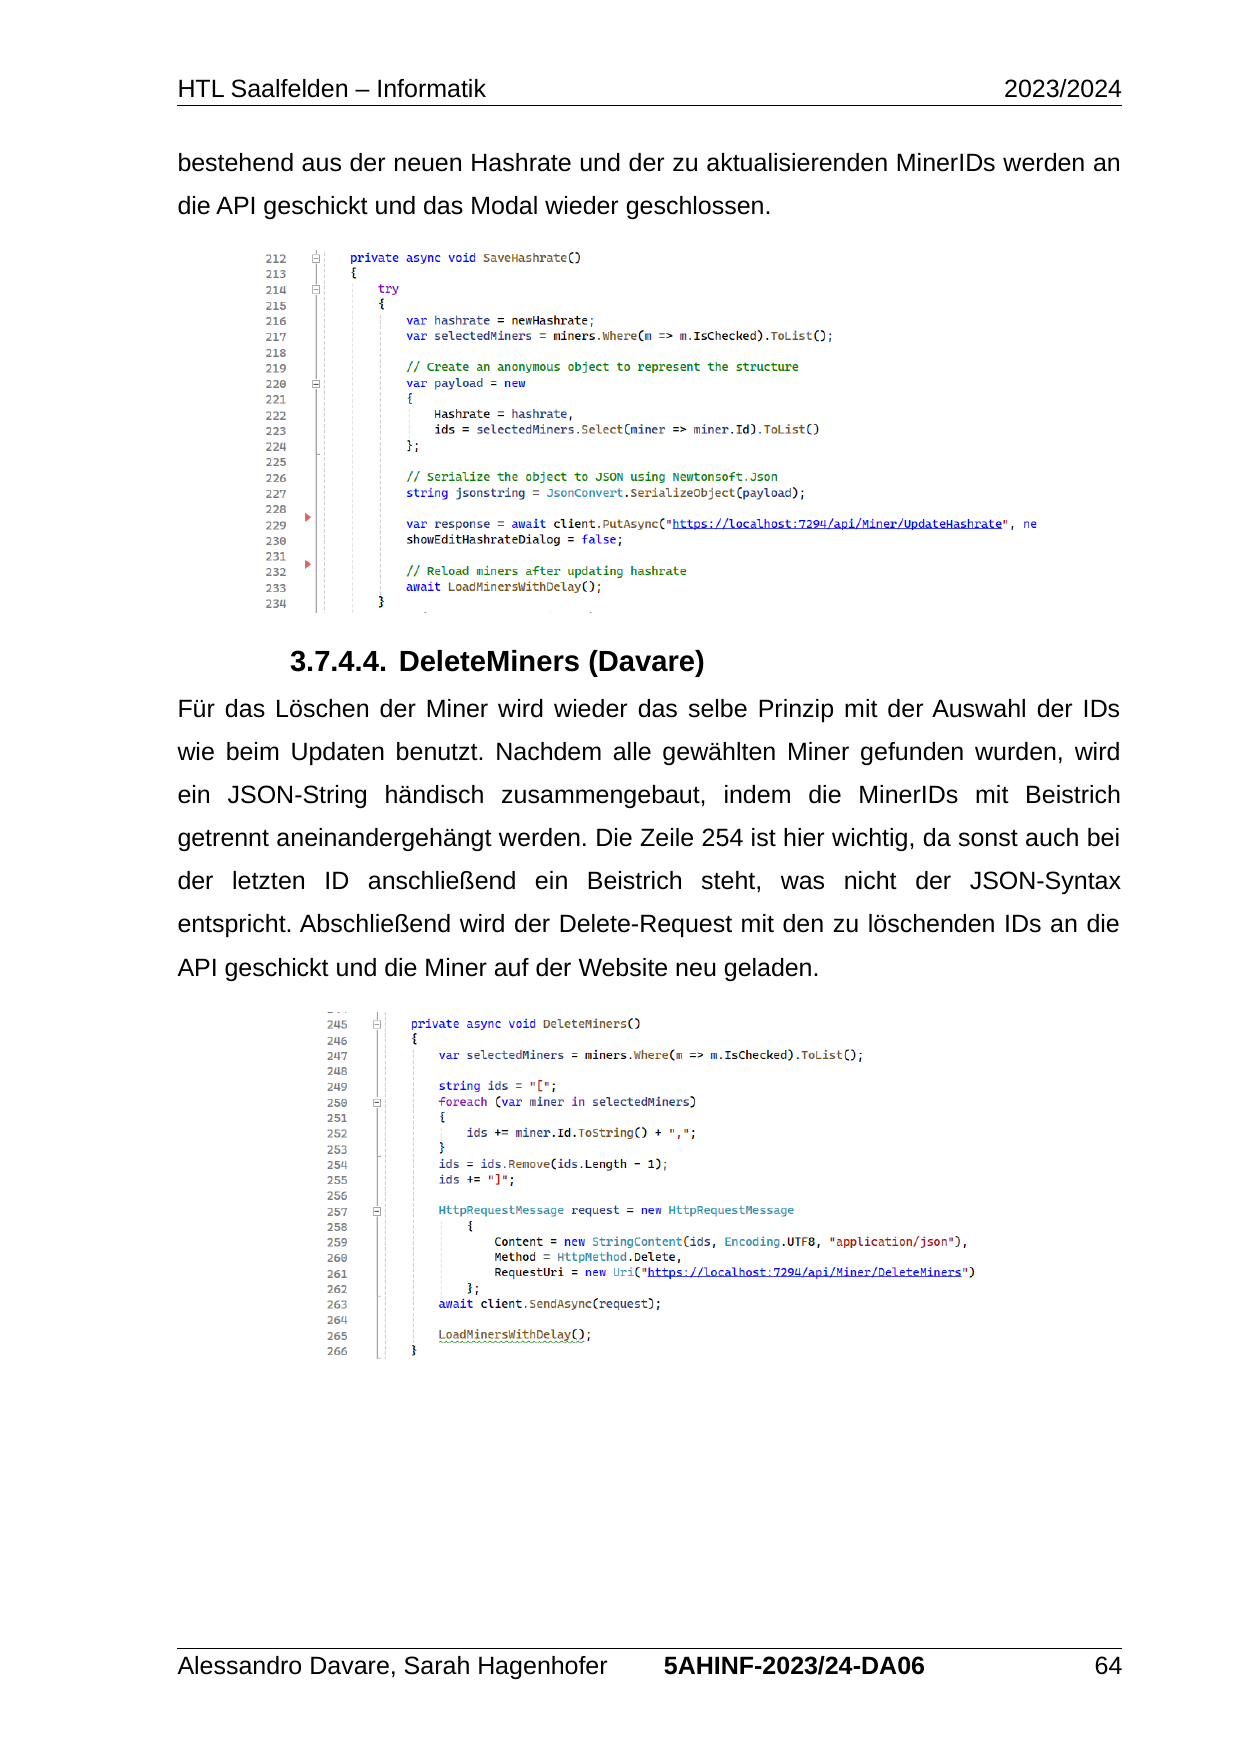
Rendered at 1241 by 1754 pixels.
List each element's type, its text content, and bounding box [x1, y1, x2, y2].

picture [320, 1012, 979, 1359]
picture [262, 250, 1037, 613]
text Für das Löschen der Miner wird wieder das selbe Prinzip mit der Auswahl der IDs wie beim Updaten benutzt. Nachdem alle gewählten Miner gefunden wurden, wird ein JSON-String händisch zusammengebaut, indem die MinerIDs mit Beistrich getrennt aneinandergehängt werden. Die Zeile 254 ist hier wichtig, da sonst auch bei der letzten ID anschließend ein Beistrich steht, was nicht der JSON-Syntax entspricht. Abschließend wird der Delete-Request mit den zu löschenden IDs an die API geschickt und die Miner auf der Website neu geladen. [177, 694, 1122, 981]
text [177, 148, 1122, 219]
subtitle DeleteMiners (Davare) [290, 643, 1122, 677]
